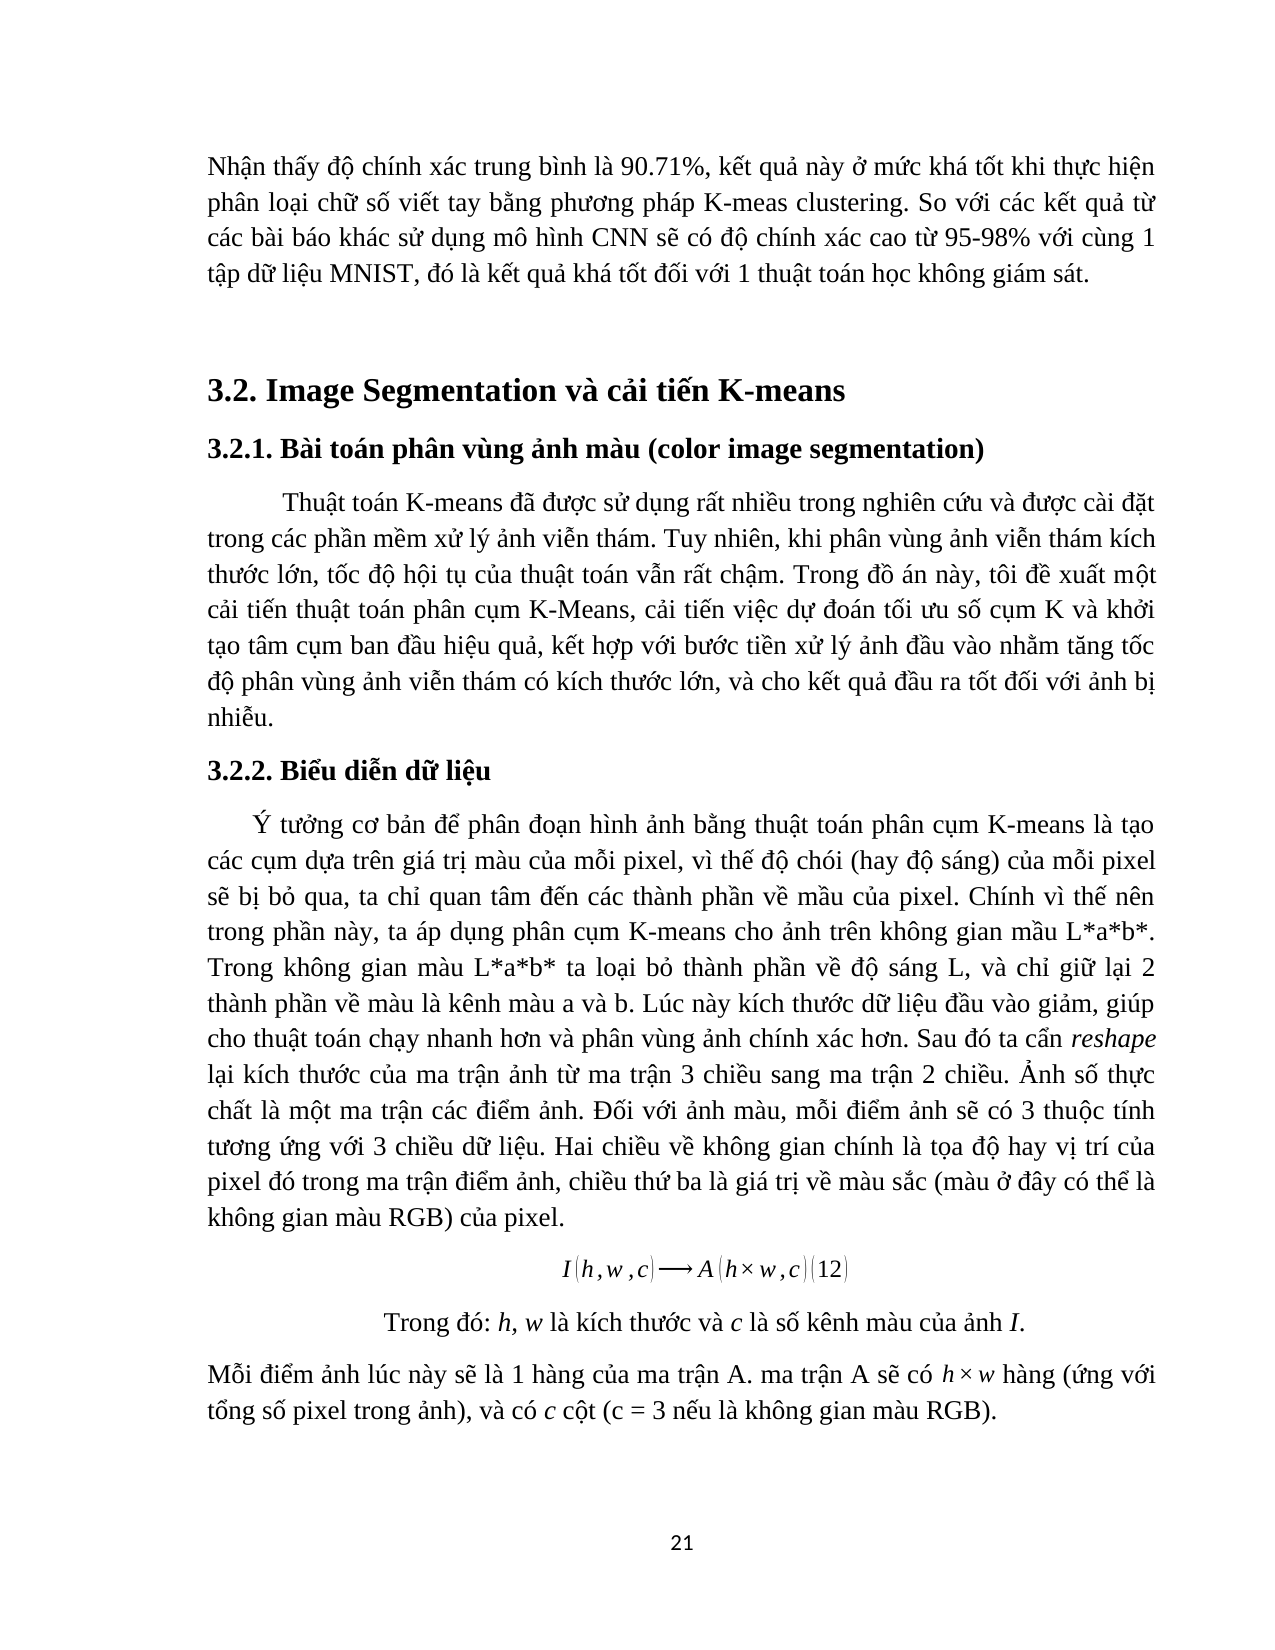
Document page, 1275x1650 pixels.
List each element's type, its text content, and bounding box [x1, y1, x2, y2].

text 3.2.1. Bài toán phân vùng ảnh màu (color image segmentation) [207, 431, 1156, 464]
text Nhận thấy độ chính xác trung bình là 90.71%, kết quả này ở mức khá tốt khi thực hiện phân loại chữ số viết tay bằng phương pháp K-meas clustering. So với các kết quả từ các bài báo khác sử dụng mô hình CNN sẽ có độ chính xác cao từ 95-98% với cùng 1 tập dữ liệu MNIST, đó là kết quả khá tốt đối với 1 thuật toán học không giám sát. [207, 150, 1156, 288]
text Trong đó: h, w là kích thước và c là số kênh màu của ảnh I. [207, 1306, 1156, 1337]
text Ý tưởng cơ bản để phân đoạn hình ảnh bằng thuật toán phân cụm K-means là tạo các cụm dựa trên giá trị màu của mỗi pixel, vì thế độ chói (hay độ sáng) của mỗi pixel sẽ bị bỏ qua, ta chỉ quan tâm đến các thành phần về mầu của pixel. Chính vì thế nên trong phần này, ta áp dụng phân cụm K-means cho ảnh trên không gian mầu L*a*b*. Trong không gian màu L*a*b* ta loại bỏ thành phần về độ sáng L, và chỉ giữ lại 2 thành phần về màu là kênh màu a và b. Lúc này kích thước dữ liệu đầu vào giảm, giúp cho thuật toán chạy nhanh hơn và phân vùng ảnh chính xác hơn. Sau đó ta cẩn reshape lại kích thước của ma trận ảnh từ ma trận 3 chiều sang ma trận 2 chiều. Ảnh số thực chất là một ma trận các điểm ảnh. Đối với ảnh màu, mỗi điểm ảnh sẽ có 3 thuộc tính tương ứng với 3 chiều dữ liệu. Hai chiều về không gian chính là tọa độ hay vị trí của pixel đó trong ma trận điểm ảnh, chiều thứ ba là giá trị về màu sắc (màu ở đây có thể là không gian màu RGB) của pixel. [207, 808, 1156, 1232]
text Mỗi điểm ảnh lúc này sẽ là 1 hàng của ma trận A. ma trận A sẽ có hàng (ứng với tổng số pixel trong ảnh), và có c cột (c = 3 nếu là không gian màu RGB). [207, 1358, 1156, 1425]
text 3.2. Image Segmentation và cải tiến K-means [207, 370, 1156, 409]
text 3.2.2. Biểu diễn dữ liệu [207, 753, 1156, 787]
text Thuật toán K-means đã được sử dụng rất nhiều trong nghiên cứu và được cài đặt trong các phần mềm xử lý ảnh viễn thám. Tuy nhiên, khi phân vùng ảnh viễn thám kích thước lớn, tốc độ hội tụ của thuật toán vẫn rất chậm. Trong đồ án này, tôi đề xuất một cải tiến thuật toán phân cụm K-Means, cải tiến việc dự đoán tối ưu số cụm K và khởi tạo tâm cụm ban đầu hiệu quả, kết hợp với bước tiền xử lý ảnh đầu vào nhằm tăng tốc độ phân vùng ảnh viễn thám có kích thước lớn, và cho kết quả đầu ra tốt đối với ảnh bị nhiễu. [207, 486, 1156, 732]
